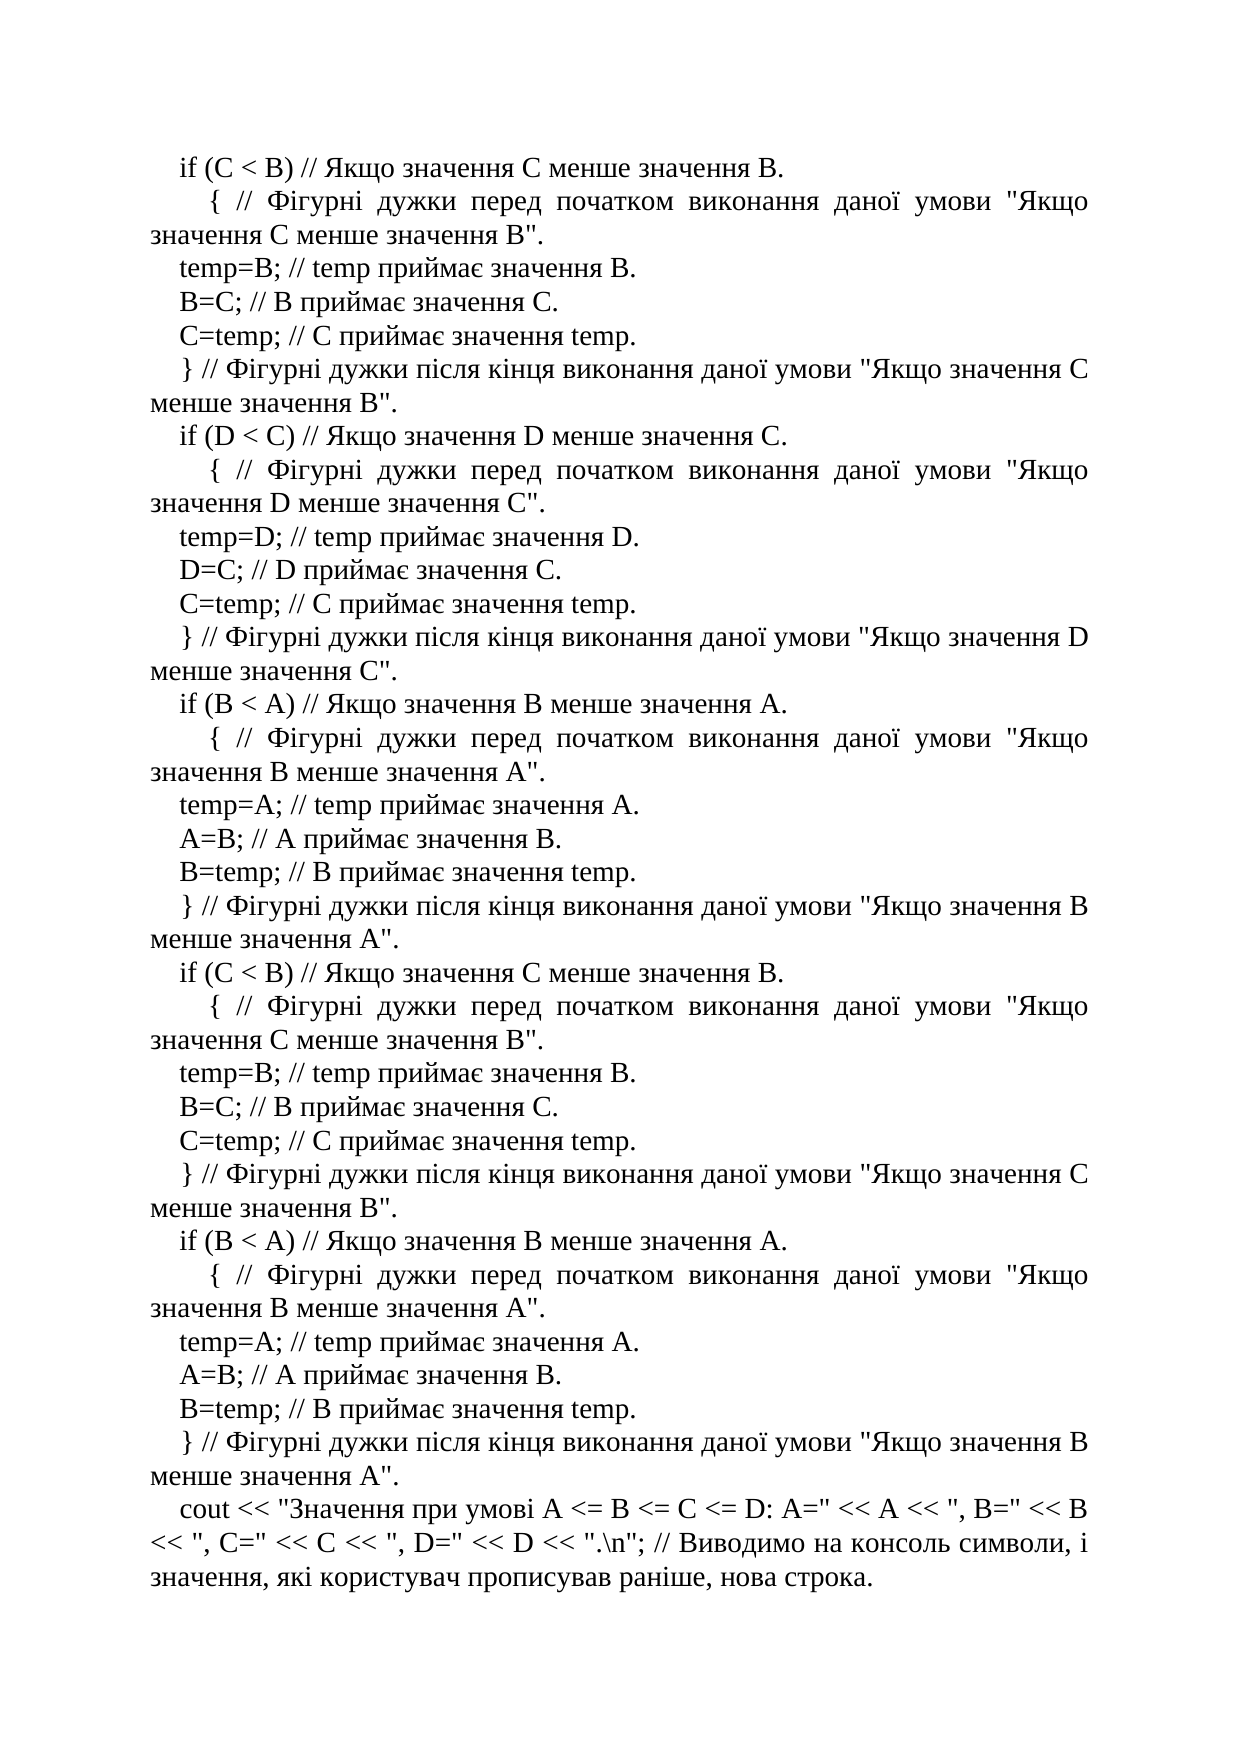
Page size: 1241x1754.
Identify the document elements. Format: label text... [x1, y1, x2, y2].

text temp=B; // temp приймає значення B. [150, 251, 1090, 284]
text } // Фігурні дужки після кінця виконання даної умови "Якщо значення C менше значення B". [150, 351, 1090, 418]
text B=temp; // B приймає значення temp. [150, 854, 1090, 888]
text C=temp; // C приймає значення temp. [150, 586, 1090, 619]
text { // Фігурні дужки перед початком виконання даної умови "Якщо значення C менше значення B". [150, 183, 1090, 251]
text { // Фігурні дужки перед початком виконання даної умови "Якщо значення B менше значення A". [150, 720, 1090, 787]
text C=temp; // C приймає значення temp. [150, 1123, 1090, 1156]
text { // Фігурні дужки перед початком виконання даної умови "Якщо значення C менше значення B". [150, 988, 1090, 1056]
text if (B < A) // Якщо значення B менше значення A. [150, 687, 1090, 720]
text C=temp; // C приймає значення temp. [150, 318, 1090, 351]
text D=C; // D приймає значення C. [150, 552, 1090, 586]
text temp=A; // temp приймає значення A. [150, 1324, 1090, 1357]
text if (C < B) // Якщо значення C менше значення B. [150, 955, 1090, 988]
text B=temp; // B приймає значення temp. [150, 1391, 1090, 1424]
text temp=B; // temp приймає значення B. [150, 1056, 1090, 1089]
text A=B; // А приймає значення В. [150, 1357, 1090, 1391]
text { // Фігурні дужки перед початком виконання даної умови "Якщо значення B менше значення A". [150, 1257, 1090, 1324]
text } // Фігурні дужки після кінця виконання даної умови "Якщо значення B менше значення A". [150, 888, 1090, 955]
text A=B; // А приймає значення В. [150, 821, 1090, 854]
text if (B < A) // Якщо значення B менше значення A. [150, 1223, 1090, 1257]
text } // Фігурні дужки після кінця виконання даної умови "Якщо значення C менше значення B". [150, 1156, 1090, 1223]
text cout << "Значення при умові А <= B <= C <= D: А=" << A << ", В=" << B << ", С=" << C << ", D=" << D << ".\n"; // Виводимо на консоль символи, і значення, які користувач прописував раніше, нова строка. [150, 1492, 1090, 1592]
text } // Фігурні дужки після кінця виконання даної умови "Якщо значення D менше значення C". [150, 619, 1090, 687]
text temp=A; // temp приймає значення A. [150, 787, 1090, 821]
text B=C; // B приймає значення C. [150, 284, 1090, 318]
text if (C < B) // Якщо значення C менше значення B. [150, 150, 1090, 183]
text } // Фігурні дужки після кінця виконання даної умови "Якщо значення B менше значення A". [150, 1424, 1090, 1492]
text { // Фігурні дужки перед початком виконання даної умови "Якщо значення D менше значення C". [150, 452, 1090, 519]
text if (D < C) // Якщо значення D менше значення C. [150, 418, 1090, 452]
text B=C; // B приймає значення C. [150, 1089, 1090, 1123]
text temp=D; // temp приймає значення D. [150, 519, 1090, 552]
